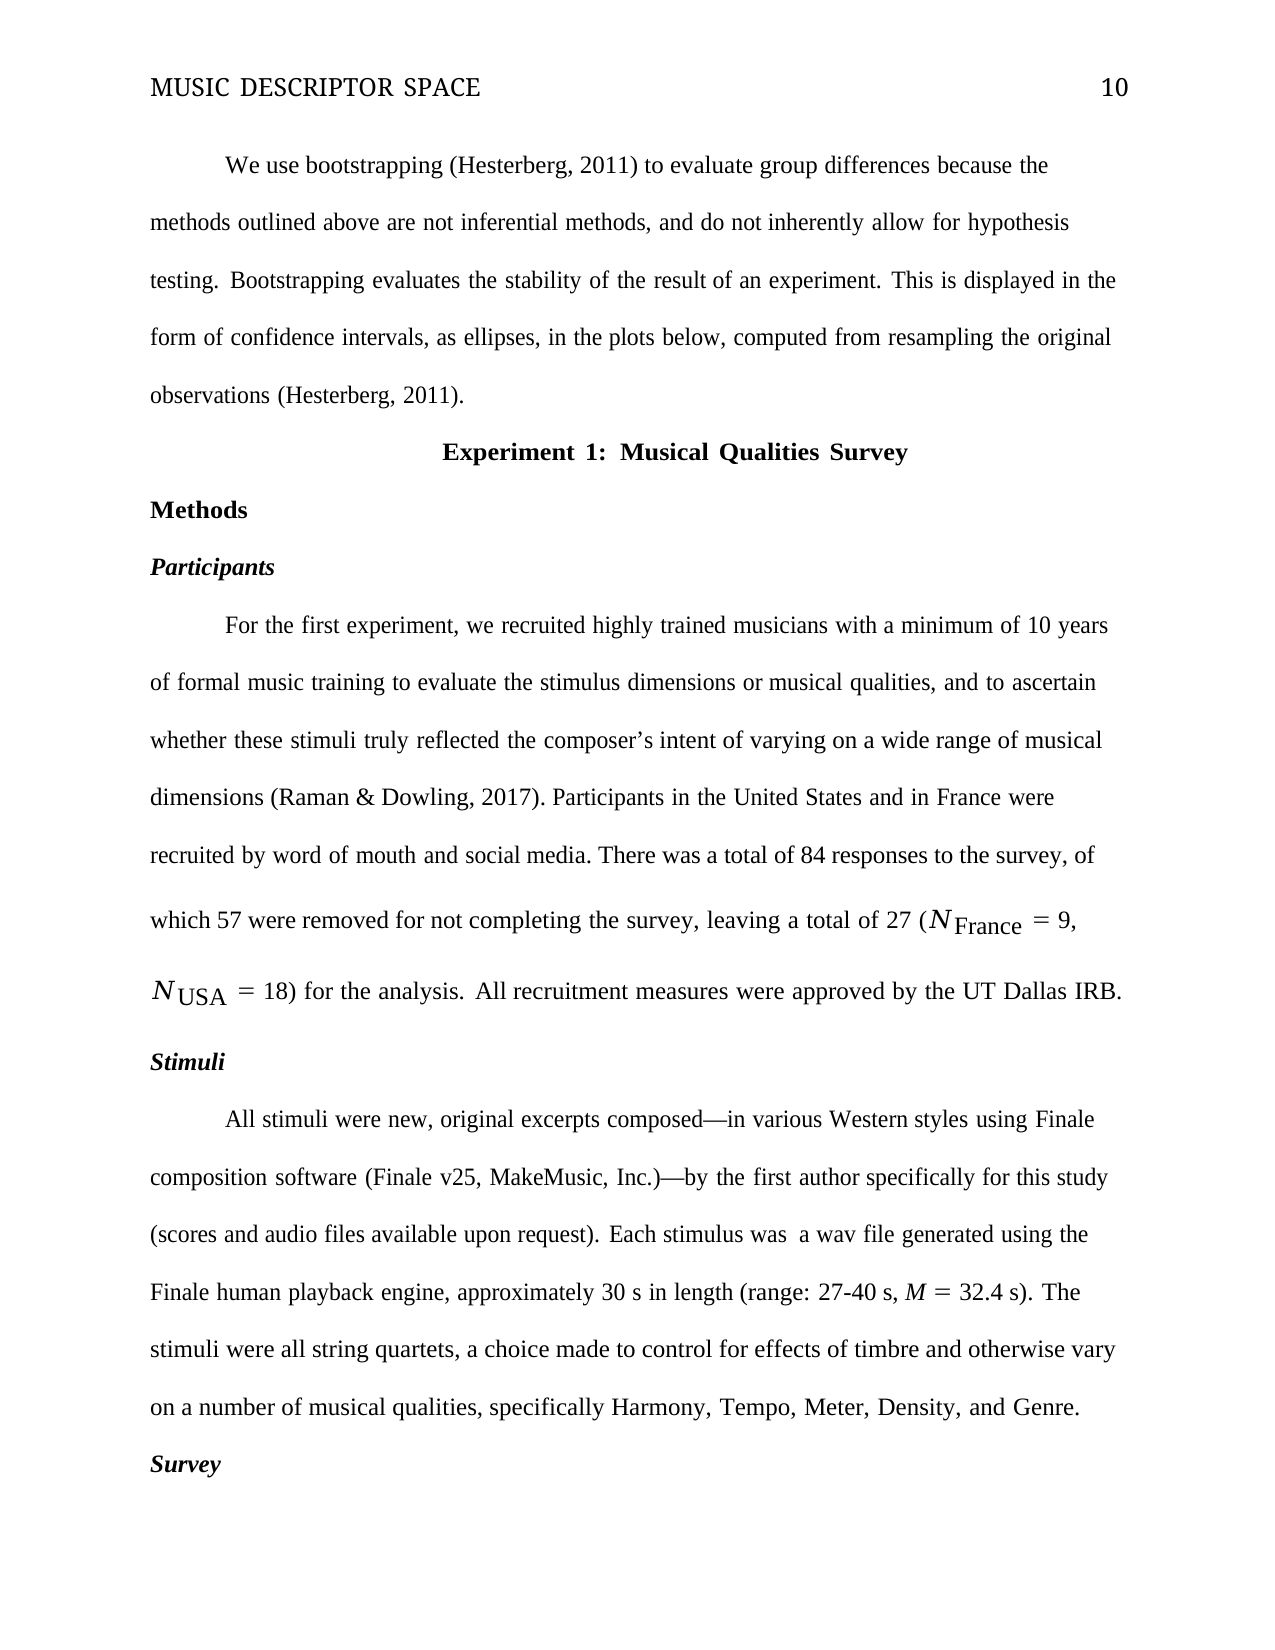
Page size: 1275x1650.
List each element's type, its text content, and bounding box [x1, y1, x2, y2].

subtitle Experiment 1: Musical Qualities Survey [150, 437, 1125, 466]
text Stimuli [150, 1047, 1125, 1075]
text All stimuli were new, original excerpts composed—in various Western styles using Finale composition software (Finale v25, MakeMusic, Inc.)—by the first author specifically for this study (scores and audio files available upon request). Each stimulus was a wav file generated using the Finale human playback engine, approximately 30 s in length (range: 27-40 s, M = 32.4 s). The stimuli were all string quartets, a choice made to control for effects of timbre and otherwise vary on a number of musical qualities, specifically Harmony, Tempo, Meter, Density, and Genre. [150, 1104, 1125, 1420]
text Methods [150, 495, 1125, 524]
text Survey [150, 1449, 1125, 1478]
text Participants [150, 552, 1125, 581]
text For the first experiment, we recruited highly trained musicians with a minimum of 10 years of formal music training to evaluate the stimulus dimensions or musical qualities, and to ascertain whether these stimuli truly reflected the composer’s intent of varying on a wide range of musical dimensions (Raman & Dowling, 2017). Participants in the United States and in France were recruited by word of mouth and social media. There was a total of 84 responses to the survey, of which 57 were removed for not completing the survey, leaving a total of 27 (𝑁France = 9, 𝑁USA = 18) for the analysis. All recruitment measures were approved by the UT Dallas IRB. [150, 610, 1125, 1010]
text We use bootstrapping (Hesterberg, 2011) to evaluate group differences because the methods outlined above are not inferential methods, and do not inherently allow for hypothesis testing. Bootstrapping evaluates the stability of the result of an experiment. This is displayed in the form of confidence intervals, as ellipses, in the plots below, computed from resampling the original observations (Hesterberg, 2011). [150, 150, 1125, 409]
